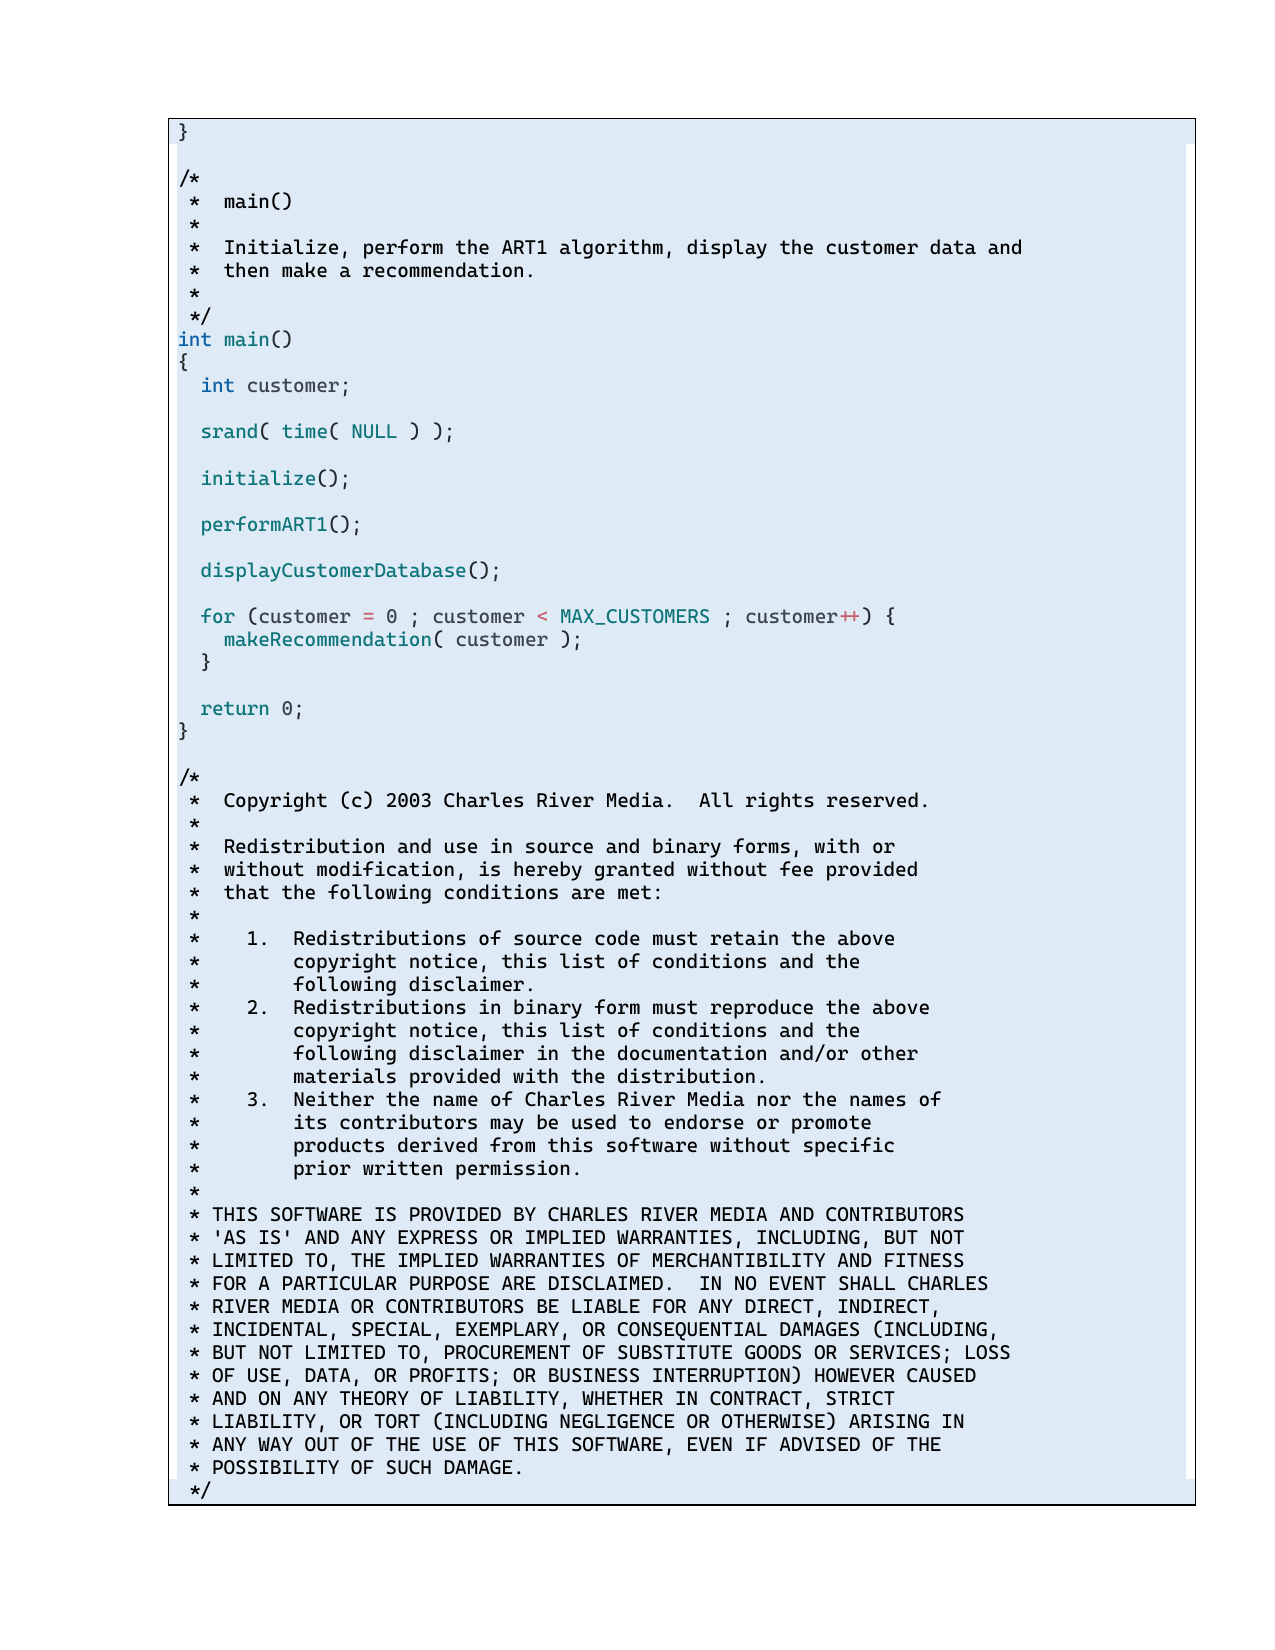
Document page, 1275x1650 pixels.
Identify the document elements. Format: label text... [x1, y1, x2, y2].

text /* [177, 766, 1186, 789]
text makeRecommendation( customer ); [177, 628, 1186, 651]
text * then make a recommendation. [177, 259, 1186, 282]
text * [177, 812, 1186, 835]
text * OF USE, DATA, OR PROFITS; OR BUSINESS INTERRUPTION) HOWEVER CAUSED [177, 1364, 1186, 1387]
text * copyright notice, this list of conditions and the [177, 950, 1186, 973]
text * following disclaimer. [177, 973, 1186, 996]
text * prior written permission. [177, 1157, 1186, 1180]
text */ [177, 305, 1186, 328]
text int main() [177, 328, 1186, 351]
text * following disclaimer in the documentation and/or other [177, 1042, 1186, 1065]
text * [177, 904, 1186, 927]
text } [177, 720, 1186, 743]
text return 0; [177, 697, 1186, 720]
text * 2. Redistributions in binary form must reproduce the above [177, 996, 1186, 1019]
text * Initialize, perform the ART1 algorithm, display the customer data and [177, 236, 1186, 259]
text { [177, 351, 1186, 374]
text * main() [177, 190, 1186, 213]
text * without modification, is hereby granted without fee provided [177, 858, 1186, 881]
text * BUT NOT LIMITED TO, PROCUREMENT OF SUBSTITUTE GOODS OR SERVICES; LOSS [177, 1341, 1186, 1364]
text * [177, 282, 1186, 305]
text * FOR A PARTICULAR PURPOSE ARE DISCLAIMED. IN NO EVENT SHALL CHARLES [177, 1272, 1186, 1295]
text * ANY WAY OUT OF THE USE OF THIS SOFTWARE, EVEN IF ADVISED OF THE [177, 1433, 1186, 1456]
text * INCIDENTAL, SPECIAL, EXEMPLARY, OR CONSEQUENTIAL DAMAGES (INCLUDING, [177, 1318, 1186, 1341]
text */ [169, 1476, 1195, 1504]
text * [177, 213, 1186, 236]
text * [177, 1180, 1186, 1203]
text for (customer = 0 ; customer < MAX_CUSTOMERS ; customer++) { [177, 605, 1186, 628]
text } [169, 119, 1195, 144]
text * THIS SOFTWARE IS PROVIDED BY CHARLES RIVER MEDIA AND CONTRIBUTORS [177, 1203, 1186, 1226]
text * its contributors may be used to endorse or promote [177, 1111, 1186, 1134]
text * 3. Neither the name of Charles River Media nor the names of [177, 1088, 1186, 1111]
text * materials provided with the distribution. [177, 1065, 1186, 1088]
text * that the following conditions are met: [177, 881, 1186, 904]
text /* [177, 167, 1186, 190]
text * LIMITED TO, THE IMPLIED WARRANTIES OF MERCHANTIBILITY AND FITNESS [177, 1249, 1186, 1272]
text * RIVER MEDIA OR CONTRIBUTORS BE LIABLE FOR ANY DIRECT, INDIRECT, [177, 1295, 1186, 1318]
text * 'AS IS' AND ANY EXPRESS OR IMPLIED WARRANTIES, INCLUDING, BUT NOT [177, 1226, 1186, 1249]
text } [177, 651, 1186, 674]
text * Redistribution and use in source and binary forms, with or [177, 835, 1186, 858]
text * LIABILITY, OR TORT (INCLUDING NEGLIGENCE OR OTHERWISE) ARISING IN [177, 1410, 1186, 1433]
text * AND ON ANY THEORY OF LIABILITY, WHETHER IN CONTRACT, STRICT [177, 1387, 1186, 1410]
text srand( time( NULL ) ); [177, 421, 1186, 443]
text * copyright notice, this list of conditions and the [177, 1019, 1186, 1042]
text int customer; [177, 374, 1186, 397]
text displayCustomerDatabase(); [177, 559, 1186, 582]
text initialize(); [177, 467, 1186, 489]
text * 1. Redistributions of source code must retain the above [177, 927, 1186, 950]
text * Copyright (c) 2003 Charles River Media. All rights reserved. [177, 789, 1186, 812]
text * POSSIBILITY OF SUCH DAMAGE. [177, 1456, 1186, 1476]
text * products derived from this software without specific [177, 1134, 1186, 1157]
text performART1(); [177, 513, 1186, 536]
